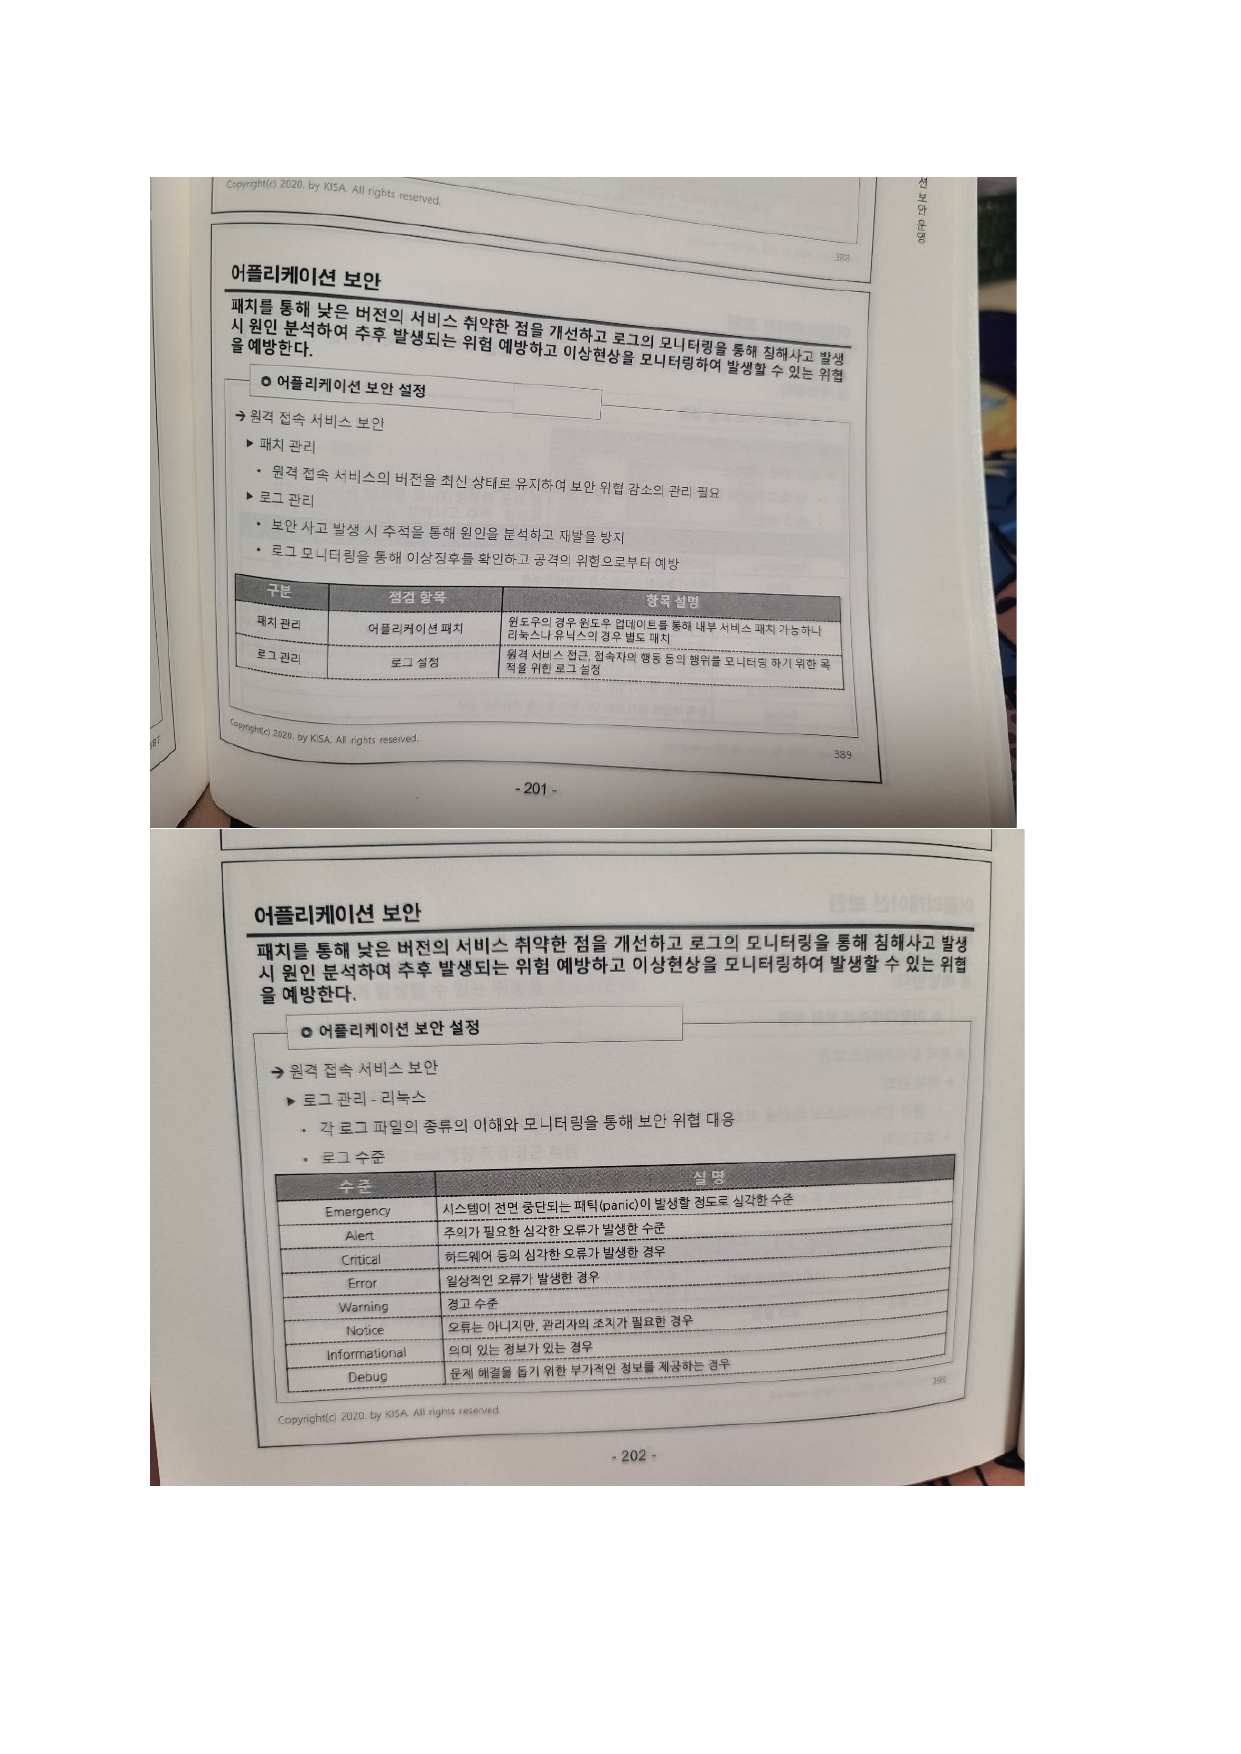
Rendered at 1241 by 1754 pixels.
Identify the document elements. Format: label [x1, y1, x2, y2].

picture [150, 177, 1017, 828]
picture [150, 829, 1025, 1486]
